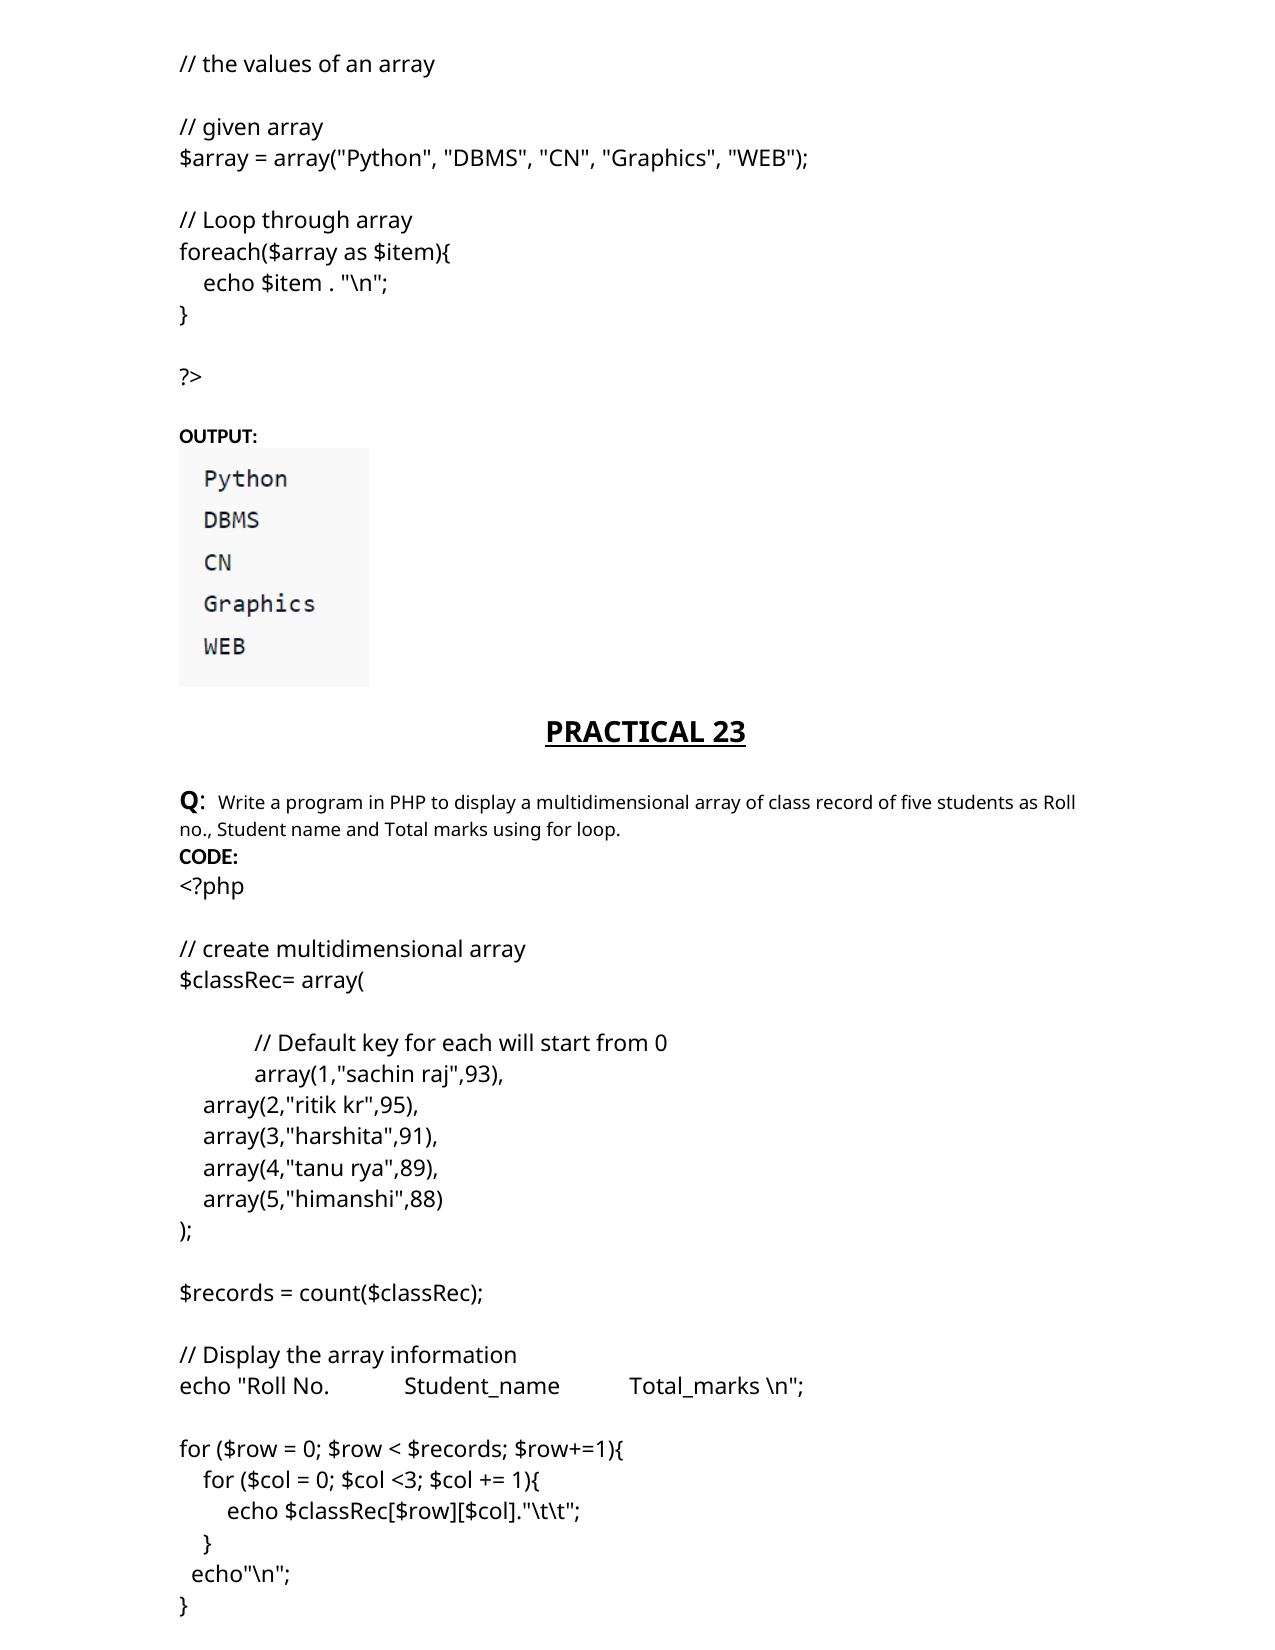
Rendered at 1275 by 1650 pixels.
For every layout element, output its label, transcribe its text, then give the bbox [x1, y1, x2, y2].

text array(2,"ritik kr",95), [179, 1089, 1096, 1120]
text echo"\n"; [179, 1558, 1096, 1589]
text for ($row = 0; $row < $records; $row+=1){ [179, 1433, 1096, 1464]
text $records = count($classRec); [179, 1277, 1096, 1308]
text } [179, 1527, 1096, 1558]
text ); [179, 1214, 1096, 1245]
text // the values of an array [179, 48, 1096, 79]
text // Loop through array [179, 204, 1096, 235]
text for ($col = 0; $col <3; $col += 1){ [179, 1464, 1096, 1495]
text array(1,"sachin raj",93), [179, 1058, 1096, 1089]
text echo "Roll No. Student_name Total_marks \n"; [179, 1370, 1096, 1402]
text // given array [179, 110, 1096, 142]
text CODE: [179, 842, 1096, 870]
text // create multidimensional array [179, 933, 1096, 964]
text echo $item . "\n"; [179, 267, 1096, 298]
text } [179, 298, 1096, 329]
text // Default key for each will start from 0 [179, 1027, 1096, 1058]
text array(4,"tanu rya",89), [179, 1152, 1096, 1183]
picture [179, 448, 370, 687]
text <?php [179, 870, 1096, 902]
text $array = array("Python", "DBMS", "CN", "Graphics", "WEB"); [179, 142, 1096, 173]
text Q: Write a program in PHP to display a multidimensional array of class record of five students as Roll no., Student name and Total marks using for loop. [179, 783, 1096, 842]
text OUTPUT: [179, 423, 1096, 448]
text // Display the array information [179, 1339, 1096, 1370]
text array(5,"himanshi",88) [179, 1183, 1096, 1214]
text foreach($array as $item){ [179, 235, 1096, 267]
text ?> [179, 360, 1096, 392]
text echo $classRec[$row][$col]."\t\t"; [179, 1495, 1096, 1527]
text } [179, 1589, 1096, 1620]
text PRACTICAL 23 [195, 712, 1096, 751]
text array(3,"harshita",91), [179, 1120, 1096, 1152]
text $classRec= array( [179, 964, 1096, 995]
